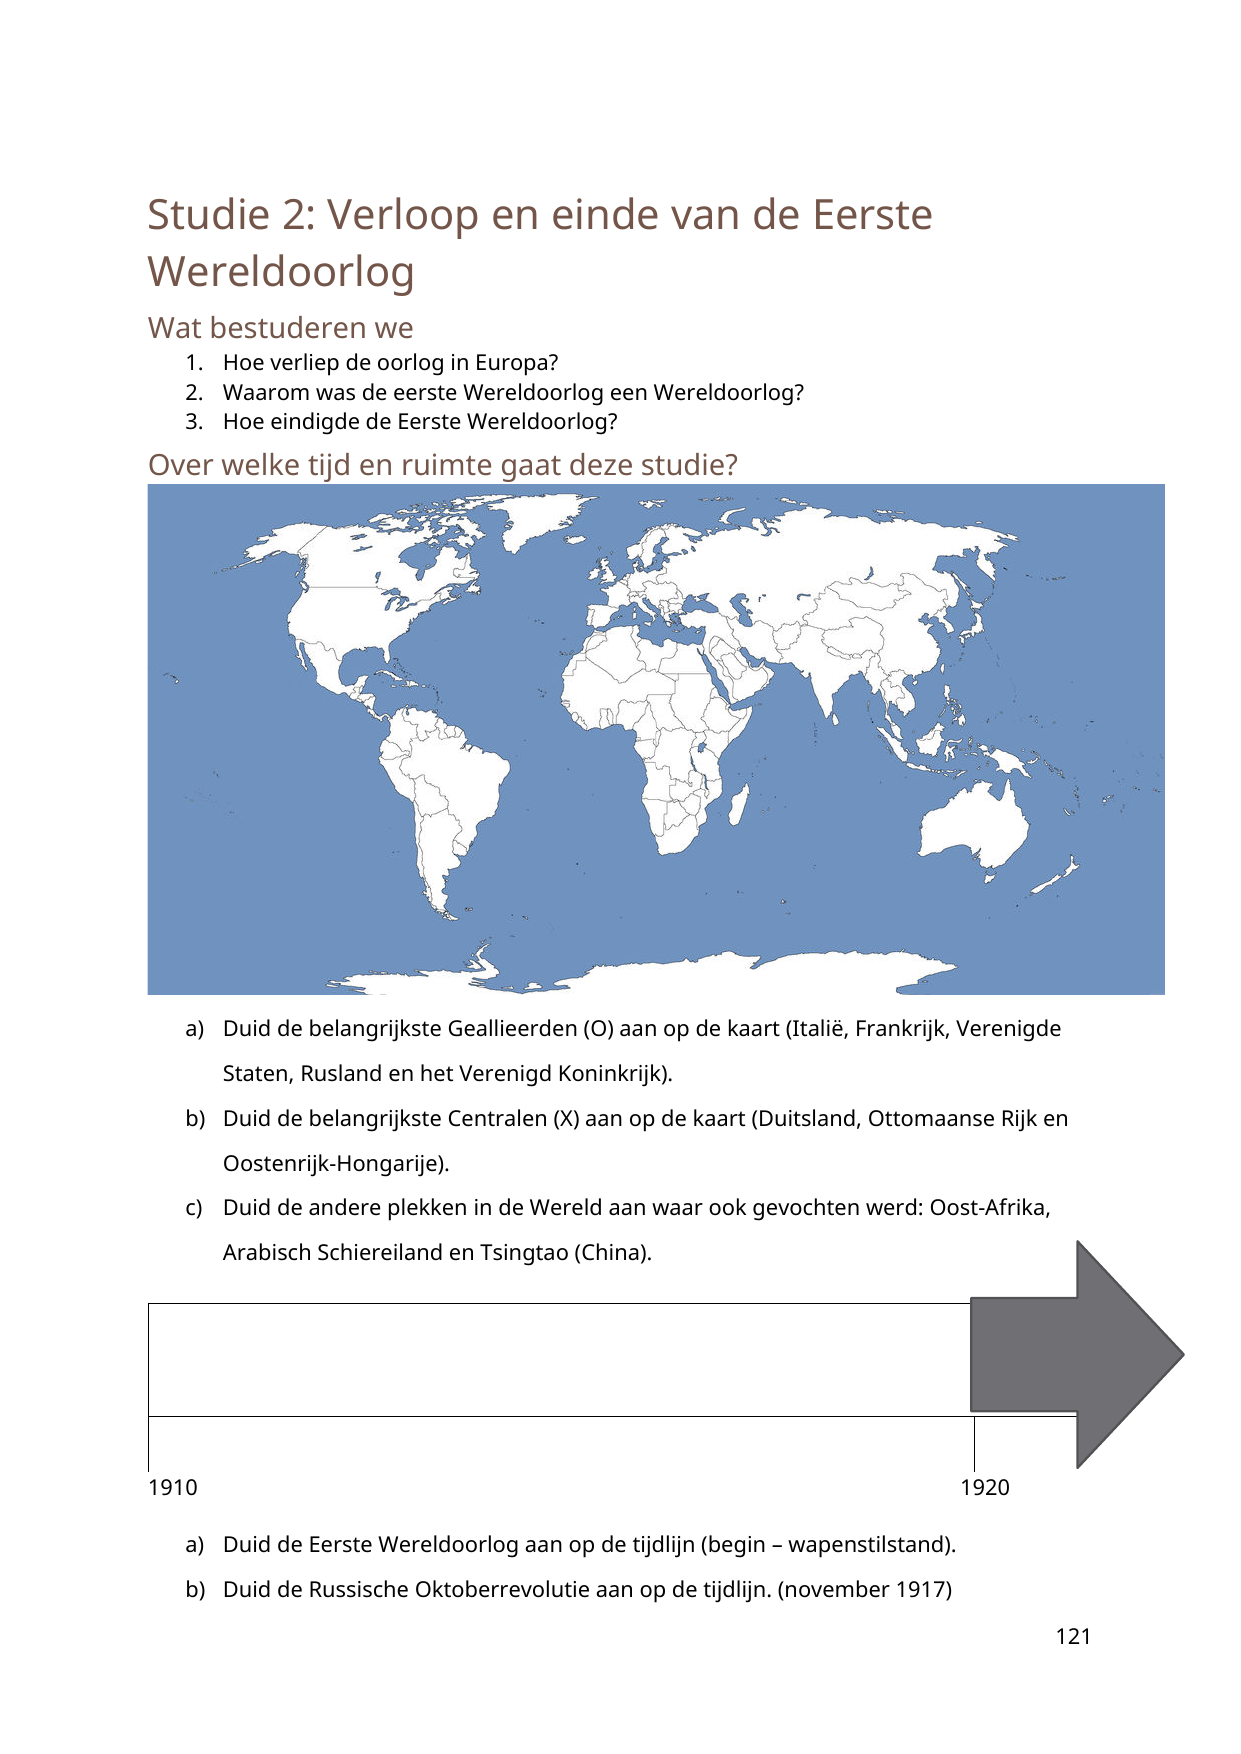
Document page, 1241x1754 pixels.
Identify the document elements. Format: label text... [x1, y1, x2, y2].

table_header [149, 1304, 1076, 1416]
text Wat bestuderen we [148, 307, 1093, 347]
list Hoe eindigde de Eerste Wereldoorlog? [185, 406, 1093, 436]
text Over welke tijd en ruimte gaat deze studie? [148, 444, 1093, 484]
list Duid de Eerste Wereldoorlog aan op de tijdlijn (begin – wapenstilstand). [185, 1529, 1093, 1559]
text Studie 2: Verloop en einde van de Eerste Wereldoorlog [148, 185, 1093, 299]
list Duid de Russische Oktoberrevolutie aan op de tijdlijn. (november 1917) [185, 1573, 1093, 1603]
table_cell [149, 1417, 974, 1472]
list Duid de andere plekken in de Wereld aan waar ook gevochten werd: Oost-Afrika, Arabisch Schiereiland en Tsingtao (China). [185, 1192, 1093, 1267]
list Waarom was de eerste Wereldoorlog een Wereldoorlog? [185, 376, 1093, 406]
text 1910 1920 [148, 1472, 1093, 1502]
picture [147, 484, 1165, 995]
list Duid de belangrijkste Geallieerden (O) aan op de kaart (Italië, Frankrijk, Verenigde Staten, Rusland en het Verenigd Koninkrijk). [185, 1013, 1093, 1088]
table_cell [975, 1417, 1092, 1472]
list Hoe verliep de oorlog in Europa? [185, 347, 1093, 376]
list Duid de belangrijkste Centralen (X) aan op de kaart (Duitsland, Ottomaanse Rijk en Oostenrijk-Hongarije). [185, 1103, 1093, 1177]
